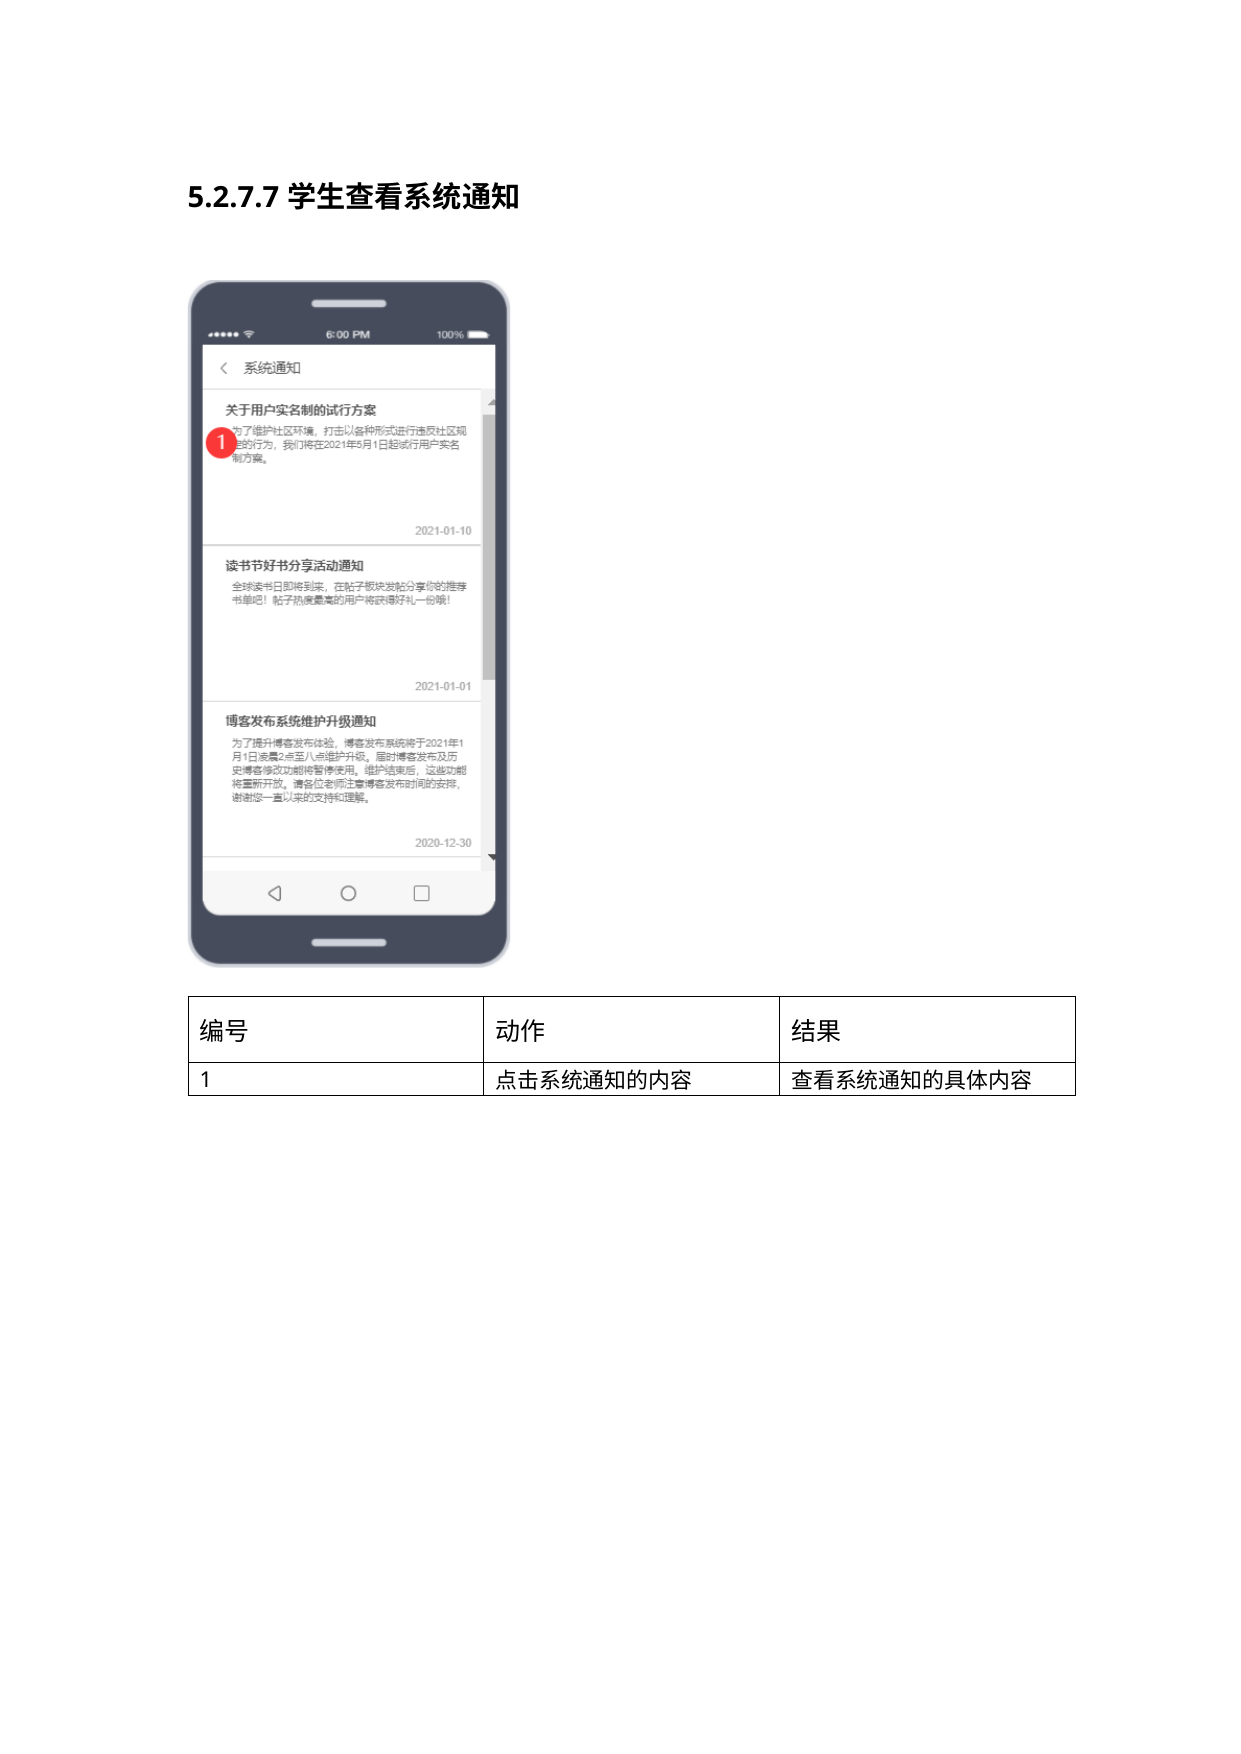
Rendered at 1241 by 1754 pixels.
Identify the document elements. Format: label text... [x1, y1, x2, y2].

table_cell 1 [189, 1063, 483, 1095]
table_header 编号 [189, 997, 483, 1062]
table_header 结果 [780, 997, 1075, 1062]
table_cell 查看系统通知的具体内容 [780, 1063, 1075, 1095]
table_cell 点击系统通知的内容 [484, 1063, 779, 1095]
picture [187, 280, 511, 968]
subtitle 5.2.7.7 学生查看系统通知 [187, 162, 1053, 227]
table_header 动作 [484, 997, 779, 1062]
